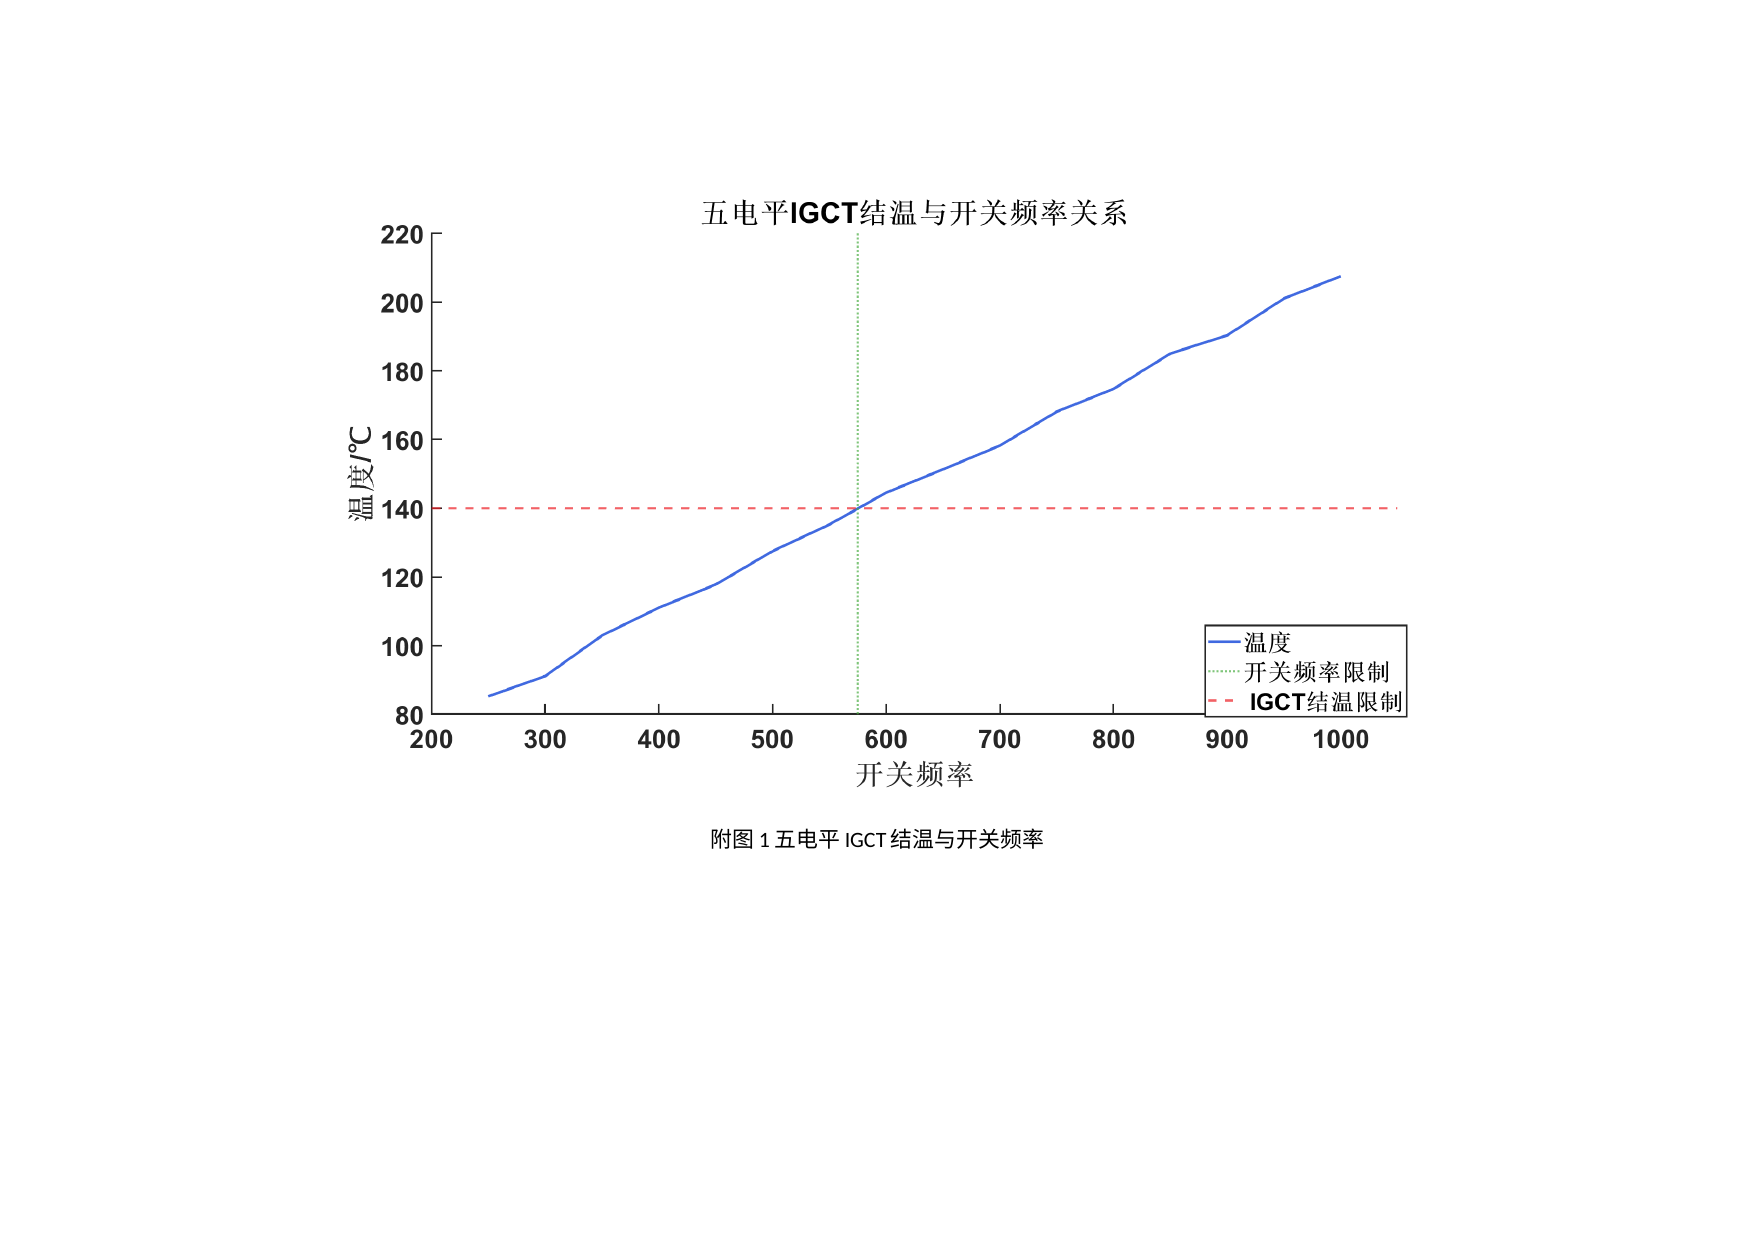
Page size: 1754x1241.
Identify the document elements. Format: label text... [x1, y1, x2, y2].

text 附图1 五电平IGCT结温与开关频率 [150, 822, 1604, 854]
picture [345, 197, 1409, 789]
